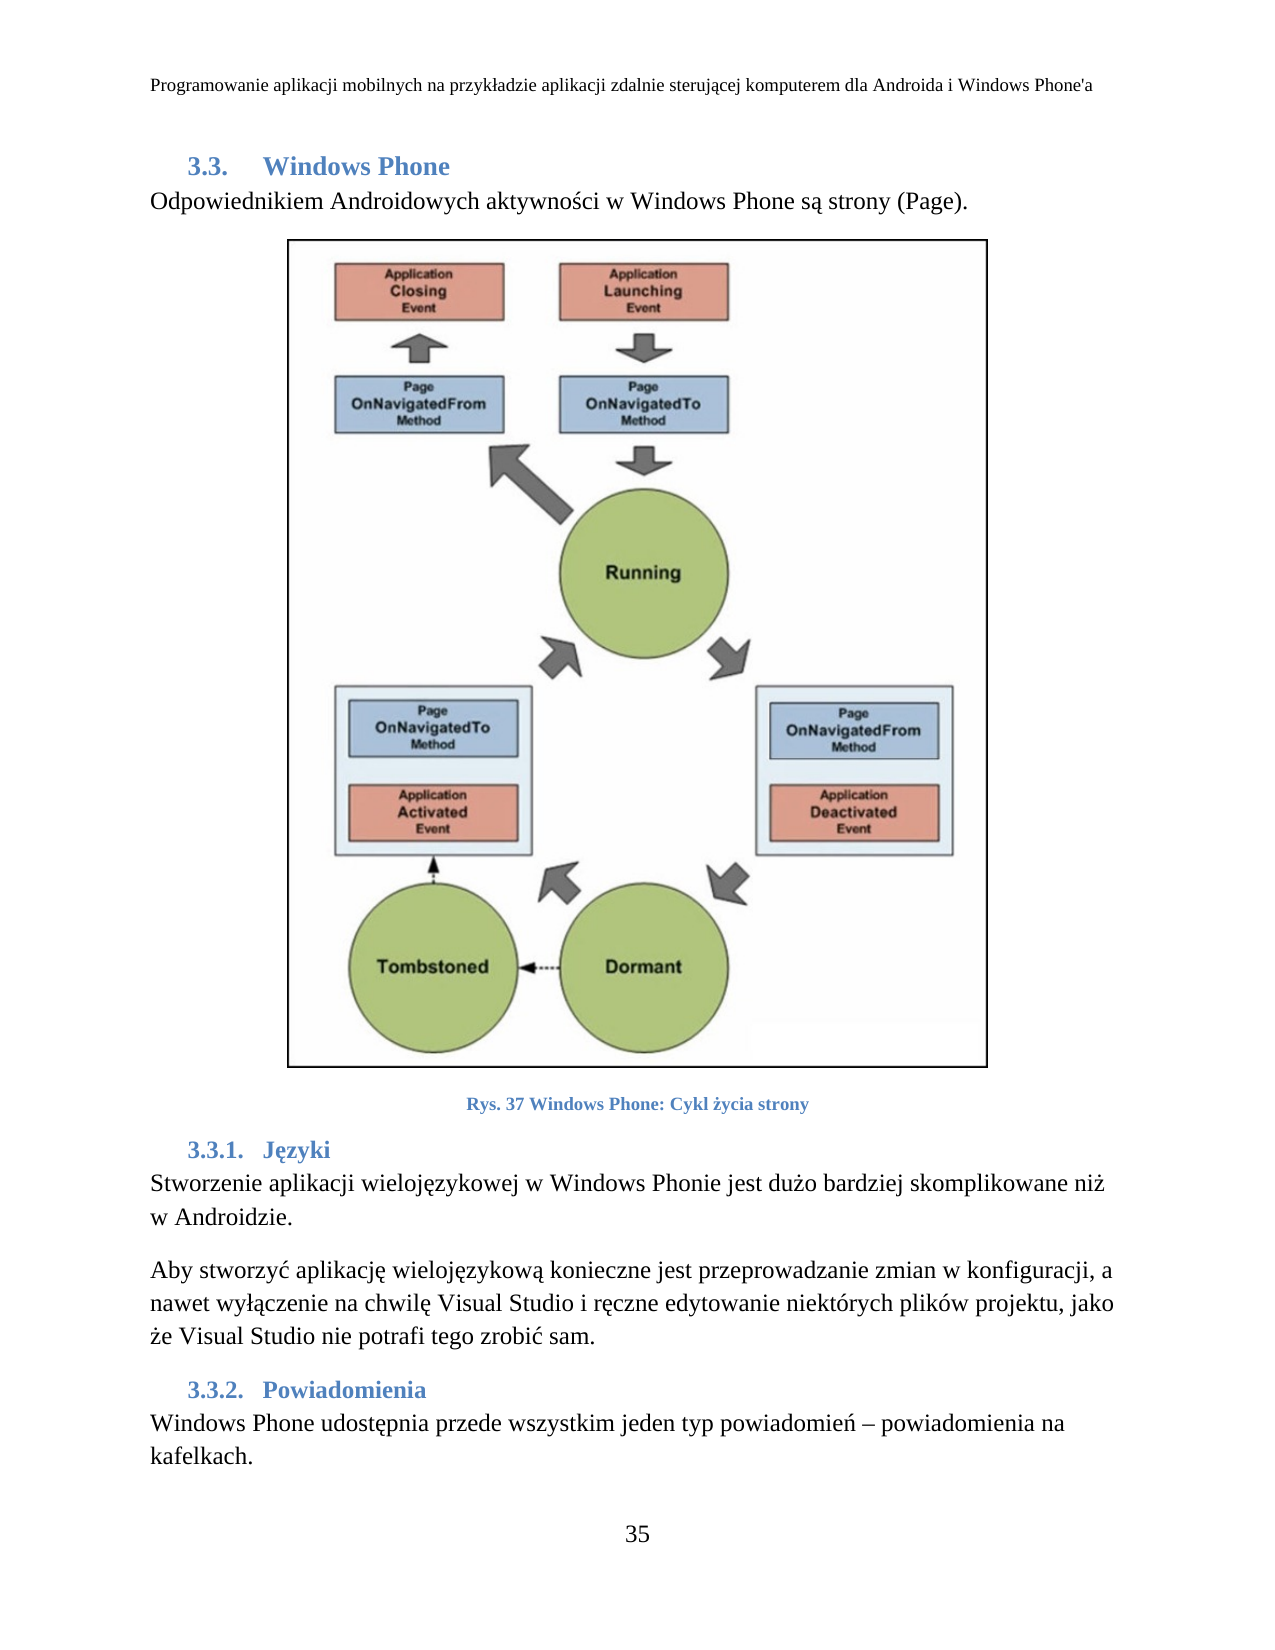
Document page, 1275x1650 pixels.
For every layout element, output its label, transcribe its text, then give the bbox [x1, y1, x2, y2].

text Stworzenie aplikacji wielojęzykowej w Windows Phonie jest dużo bardziej skomplikowane niż w Androidzie. [150, 1168, 1125, 1230]
text Windows Phone udostępnia przede wszystkim jeden typ powiadomień – powiadomienia na kafelkach. [150, 1408, 1125, 1470]
text Odpowiednikiem Androidowych aktywności w Windows Phone są strony (Page). [150, 186, 1125, 214]
text Rys. 37 Windows Phone: Cykl życia strony [150, 1093, 1125, 1115]
picture [287, 239, 988, 1068]
subtitle Windows Phone [187, 150, 1125, 181]
subtitle Powiadomienia [187, 1375, 1125, 1404]
subtitle Języki [187, 1136, 1125, 1164]
text Aby stworzyć aplikację wielojęzykową konieczne jest przeprowadzanie zmian w konfiguracji, a nawet wyłączenie na chwilę Visual Studio i ręczne edytowanie niektórych plików projektu, jako że Visual Studio nie potrafi tego zrobić sam. [150, 1255, 1125, 1350]
